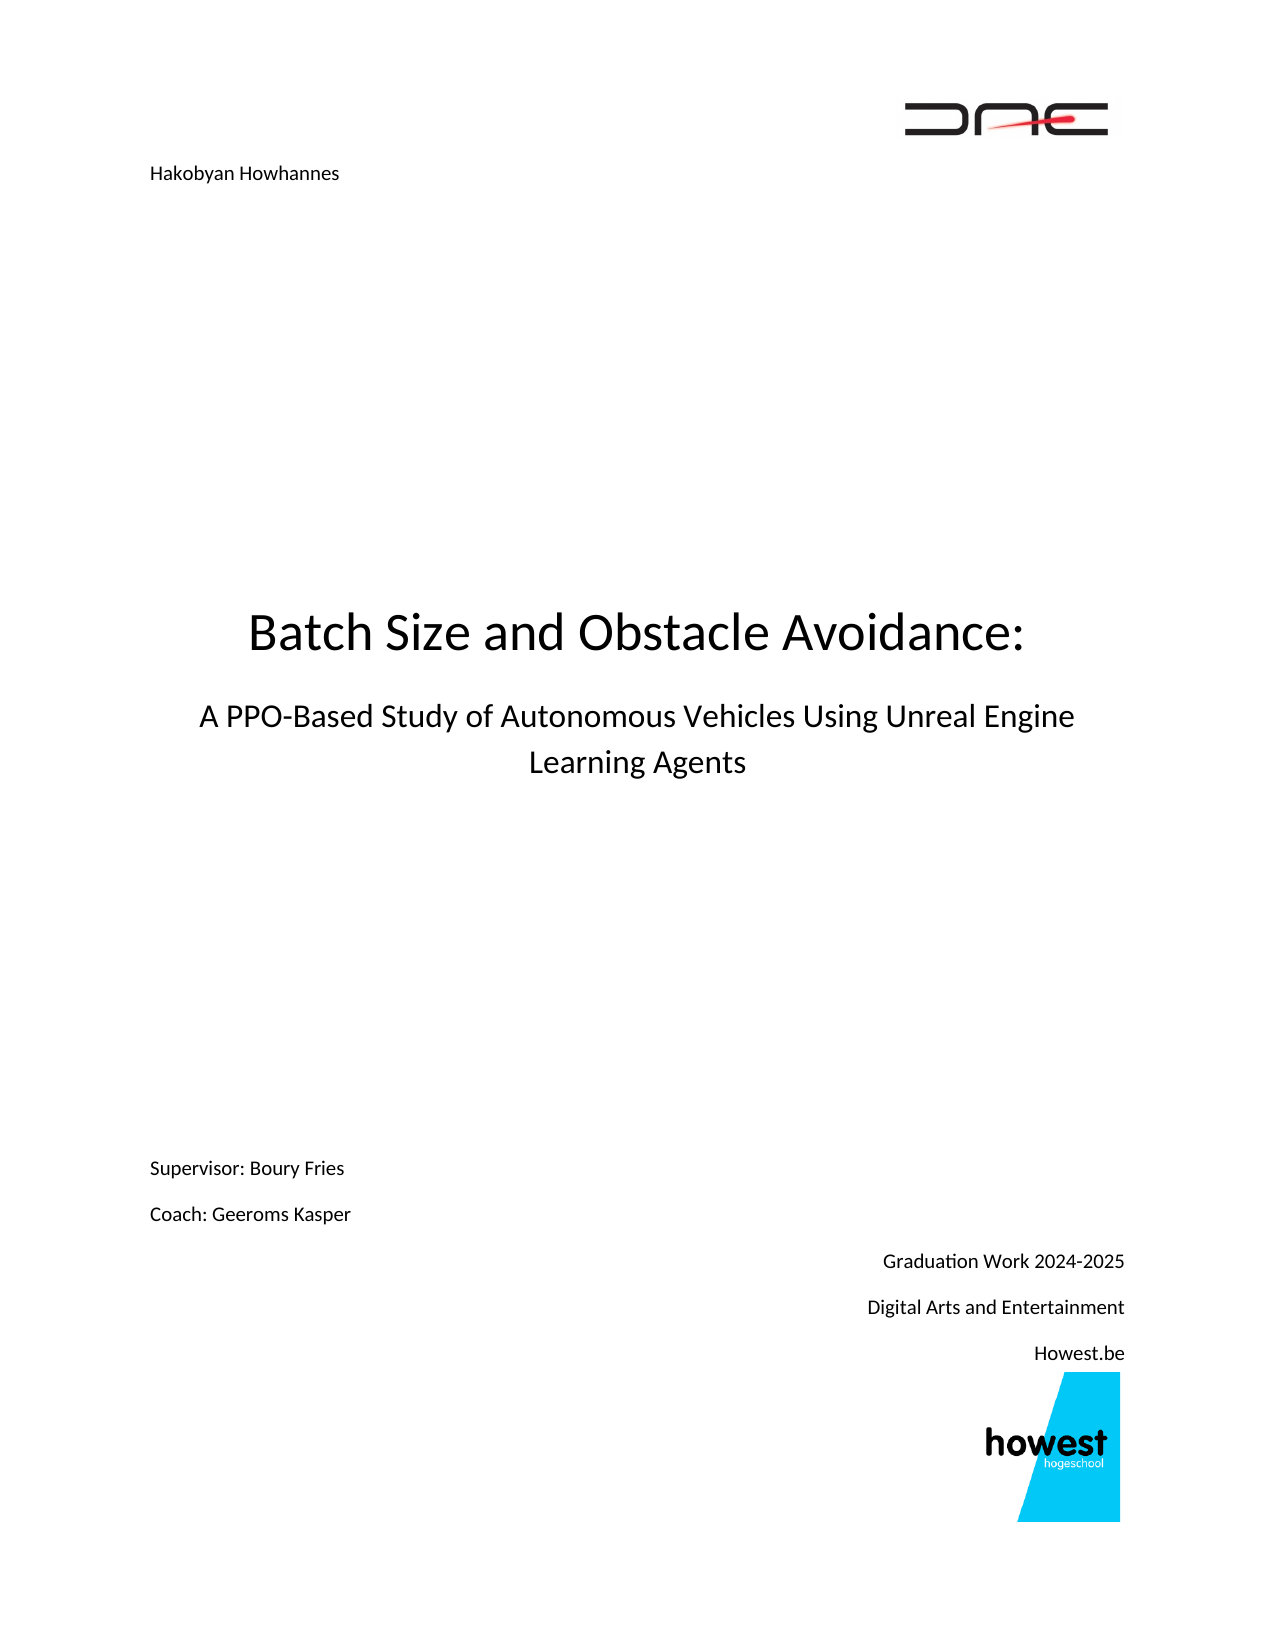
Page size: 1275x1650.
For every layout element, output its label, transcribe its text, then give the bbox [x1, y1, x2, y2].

picture [970, 1372, 1063, 1522]
text A PPO-Based Study of Autonomous Vehicles Using Unreal Engine Learning Agents [150, 695, 1125, 782]
picture [1080, 1437, 1092, 1455]
text Digital Arts and Entertainment [150, 1294, 1125, 1319]
picture [1059, 1437, 1075, 1455]
text Coach: Geeroms Kasper [150, 1202, 1125, 1227]
text Supervisor: Boury Fries [150, 1155, 1125, 1181]
text Batch Size and Obstacle Avoidance: [150, 598, 1125, 664]
picture [895, 97, 1123, 138]
text Howest.be [150, 1340, 1125, 1366]
text Graduation Work 2024-2025 [150, 1248, 1125, 1273]
picture [1096, 1431, 1105, 1454]
